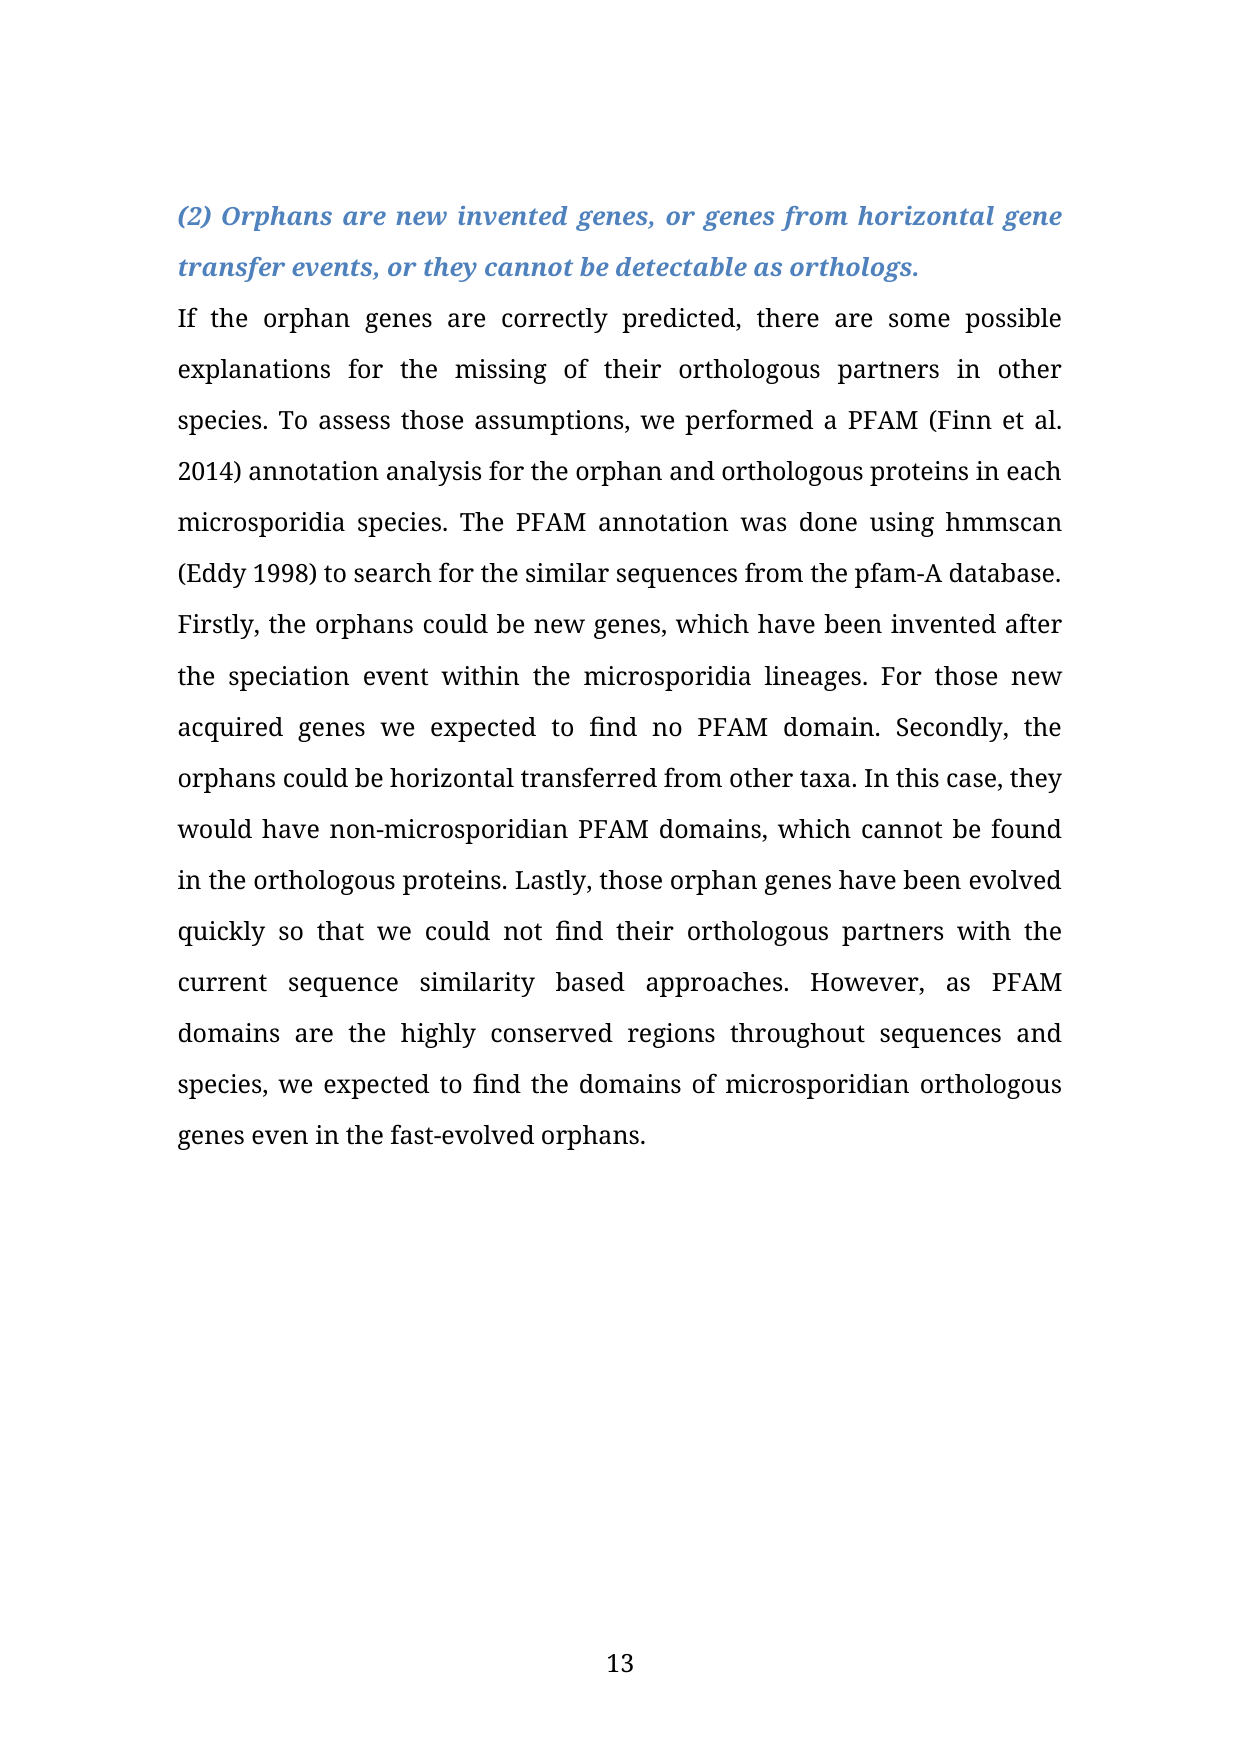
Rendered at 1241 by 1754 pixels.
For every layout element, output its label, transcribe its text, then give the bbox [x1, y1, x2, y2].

text (2) Orphans are new invented genes, or genes from horizontal gene transfer events, or they cannot be detectable as orthologs. [177, 199, 1063, 284]
text If the orphan genes are correctly predicted, there are some possible explanations for the missing of their orthologous partners in other species. To assess those assumptions, we performed a PFAM (Finn et al. 2014) annotation analysis for the orphan and orthologous proteins in each microsporidia species. The PFAM annotation was done using hmmscan (Eddy 1998) to search for the similar sequences from the pfam-A database. [177, 301, 1063, 590]
text Firstly, the orphans could be new genes, which have been invented after the speciation event within the microsporidia lineages. For those new acquired genes we expected to find no PFAM domain. Secondly, the orphans could be horizontal transferred from other taxa. In this case, they would have non-microsporidian PFAM domains, which cannot be found in the orthologous proteins. Lastly, those orphan genes have been evolved quickly so that we could not find their orthologous partners with the current sequence similarity based approaches. However, as PFAM domains are the highly conserved regions throughout sequences and species, we expected to find the domains of microsporidian orthologous genes even in the fast-evolved orphans. [177, 607, 1063, 1152]
